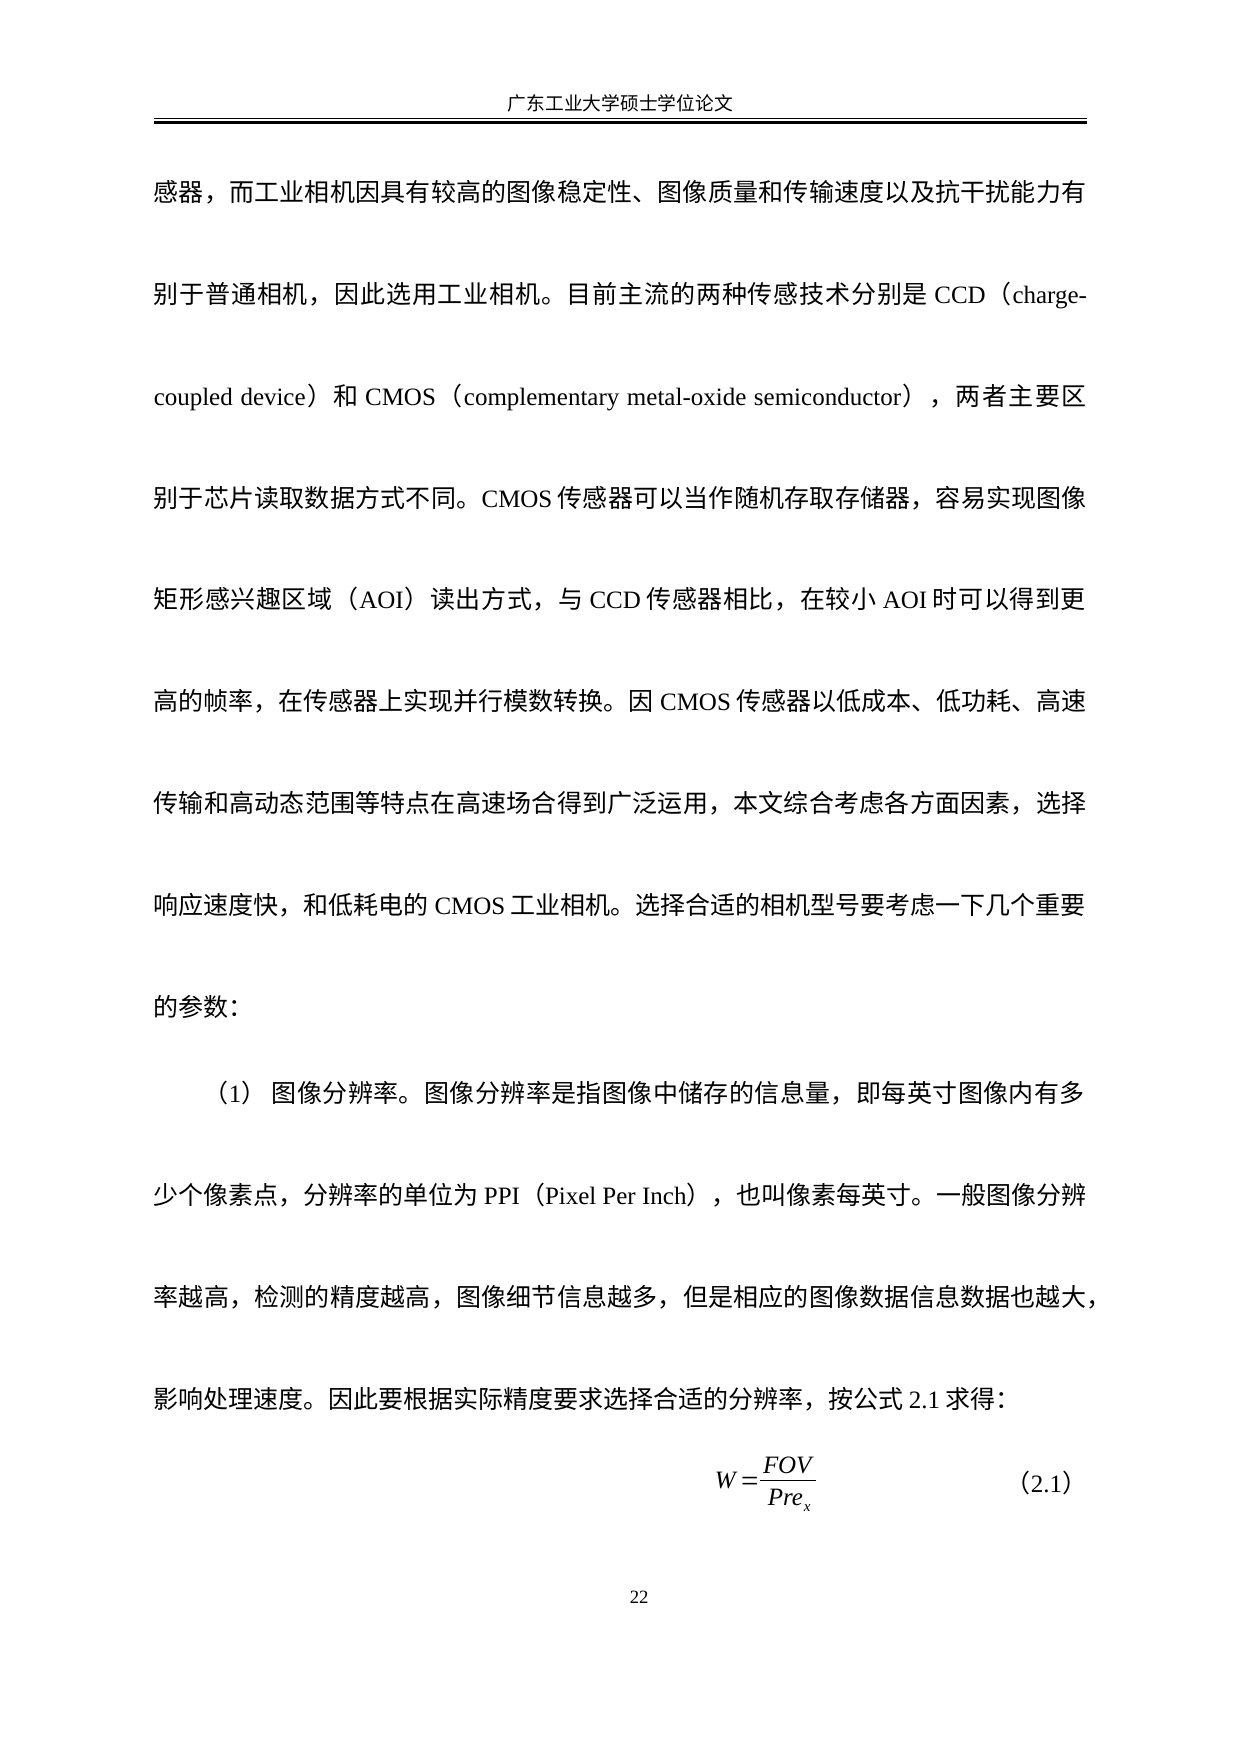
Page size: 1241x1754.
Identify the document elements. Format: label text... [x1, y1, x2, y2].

list 图像分辨率。图像分辨率是指图像中储存的信息量，即每英寸图像内有多少个像素点，分辨率的单位为PPI（Pixel Per Inch），也叫像素每英寸。一般图像分辨率越高，检测的精度越高，图像细节信息越多，但是相应的图像数据信息数据也越大，影响处理速度。因此要根据实际精度要求选择合适的分辨率，按公式2.1求得： [153, 1058, 1087, 1431]
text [153, 157, 1087, 1039]
list （2.1） [153, 1449, 1087, 1517]
